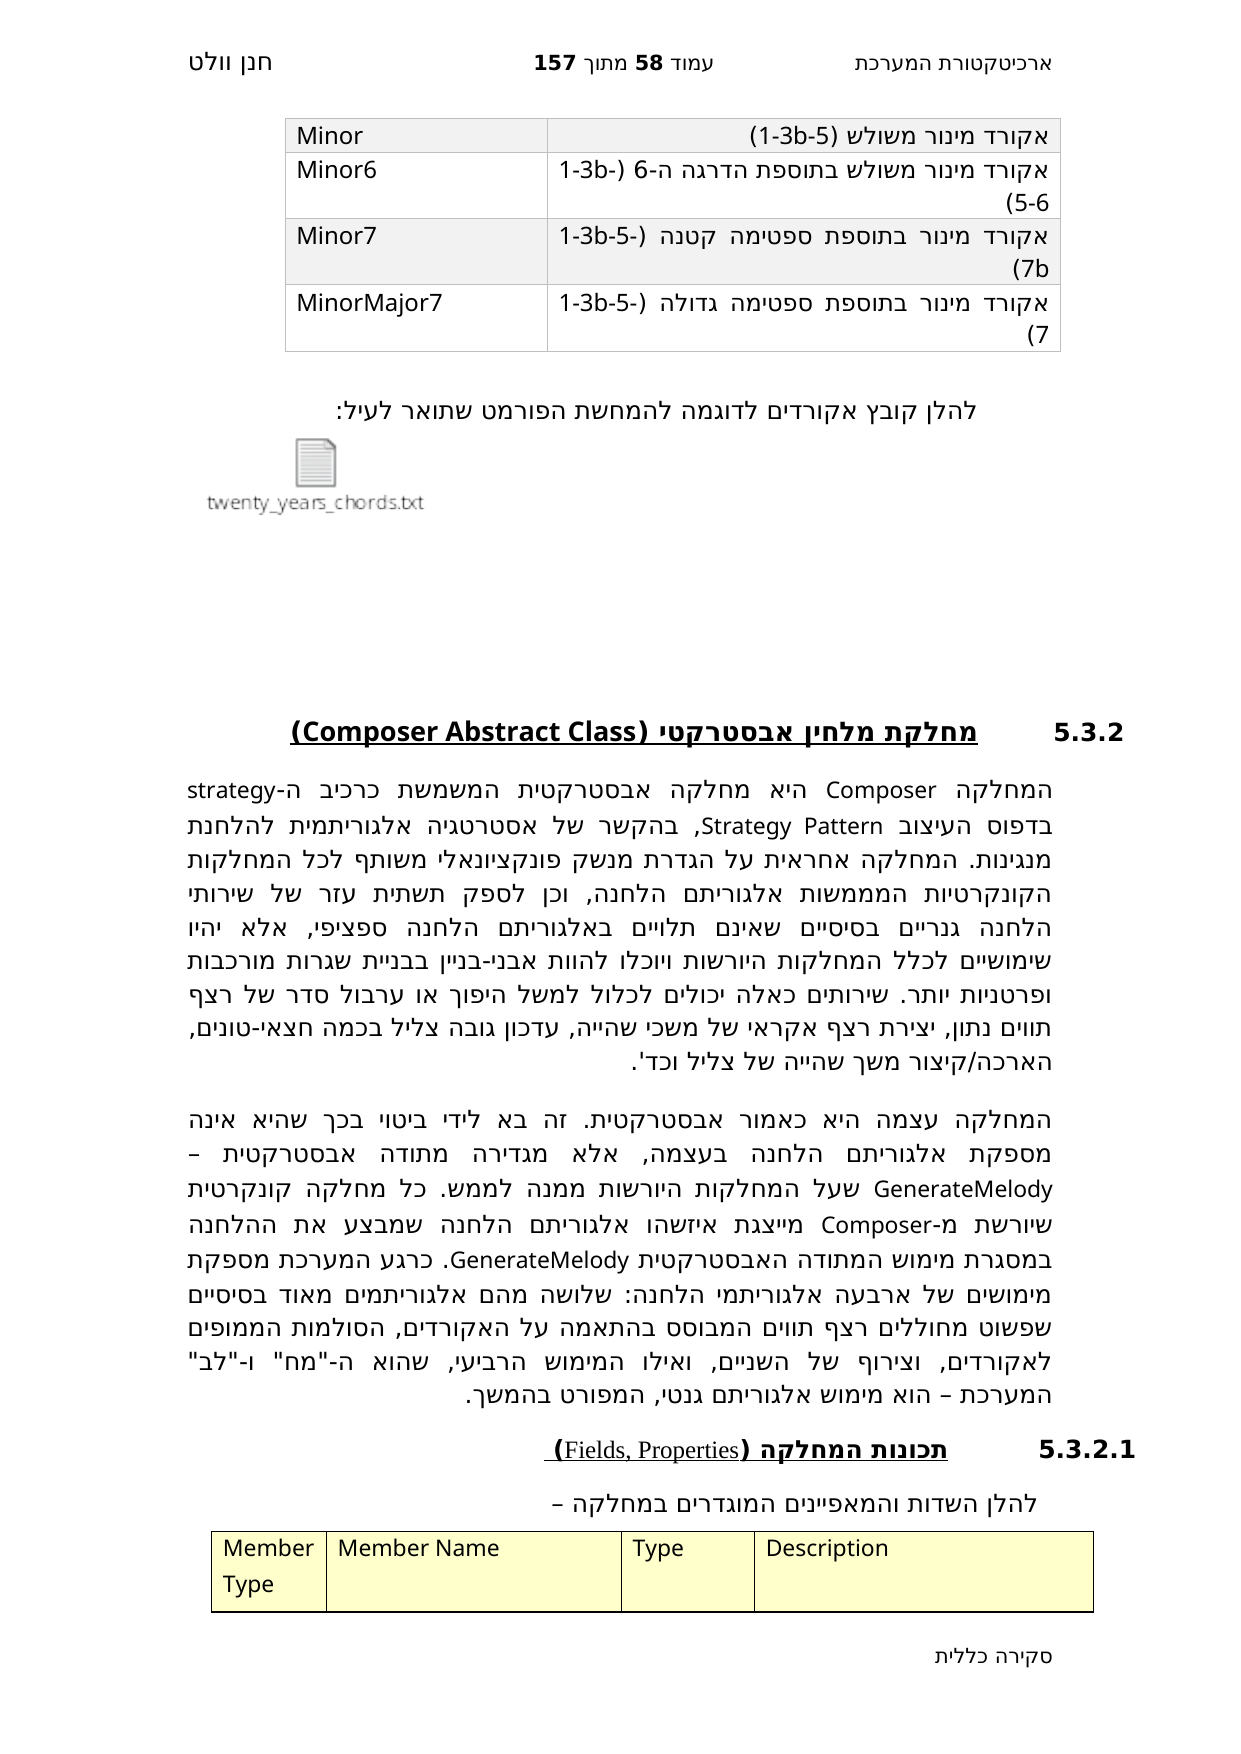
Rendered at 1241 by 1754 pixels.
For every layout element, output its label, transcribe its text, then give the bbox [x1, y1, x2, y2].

table_header Description [755, 1532, 1093, 1611]
subtitle מחלקת מלחין אבסטרקטי (Composer Abstract Class) [187, 713, 1053, 749]
table_cell אקורד מינור משולש בתוספת הדרגה ה-6 (1-3b-5-6) [548, 153, 1060, 218]
text להלן השדות והמאפיינים המוגדרים במחלקה – [187, 1489, 1053, 1518]
table_cell אקורד מינור משולש (1-3b-5) [548, 119, 1060, 152]
subtitle תכונות המחלקה (Fields, Properties) [187, 1435, 1038, 1464]
table_cell אקורד מינור בתוספת ספטימה קטנה (1-3b-5-7b) [548, 219, 1060, 284]
table_header Type [622, 1532, 754, 1611]
text המחלקה עצמה היא כאמור אבסטרקטית. זה בא לידי ביטוי בכך שהיא אינה מספקת אלגוריתם הלחנה בעצמה, אלא מגדירה מתודה אבסטרקטית – GenerateMelody שעל המחלקות היורשות ממנה לממש. כל מחלקה קונקרטית שיורשת מ-Composer מייצגת איזשהו אלגוריתם הלחנה שמבצע את ההלחנה במסגרת מימוש המתודה האבסטרקטית GenerateMelody. כרגע המערכת מספקת מימושים של ארבעה אלגוריתמי הלחנה: שלושה מהם אלגוריתמים מאוד בסיסיים שפשוט מחוללים רצף תווים המבוסס בהתאמה על האקורדים, הסולמות הממופים לאקורדים, וצירוף של השניים, ואילו המימוש הרביעי, שהוא ה-"מח" ו-"לב" המערכת – הוא מימוש אלגוריתם גנטי, המפורט בהמשך. [187, 1106, 1053, 1409]
table_cell אקורד מינור בתוספת ספטימה גדולה (1-3b-5-7) [548, 285, 1060, 351]
table_cell MinorMajor7 [286, 285, 547, 351]
table_cell Minor6 [286, 153, 547, 218]
text המחלקה Composer היא מחלקה אבסטרקטית המשמשת כרכיב ה-strategy בדפוס העיצוב Strategy Pattern, בהקשר של אסטרטגיה אלגוריתמית להלחנת מנגינות. המחלקה אחראית על הגדרת מנשק פונקציונאלי משותף לכל המחלקות הקונקרטיות המממשות אלגוריתם הלחנה, וכן לספק תשתית עזר של שירותי הלחנה גנריים בסיסיים שאינם תלויים באלגוריתם הלחנה ספציפי, אלא יהיו שימושיים לכלל המחלקות היורשות ויוכלו להוות אבני-בניין בבניית שגרות מורכבות ופרטניות יותר. שירותים כאלה יכולים לכלול למשל היפוך או ערבול סדר של רצף תווים נתון, יצירת רצף אקראי של משכי שהייה, עדכון גובה צליל בכמה חצאי-טונים, הארכה/קיצור משך שהייה של צליל וכד'. [187, 774, 1053, 1076]
table_header Member Type [212, 1532, 326, 1611]
text להלן קובץ אקורדים לדוגמה להמחשת הפורמט שתואר לעיל: [187, 396, 1053, 425]
table_cell Minor [286, 119, 547, 152]
table_cell Minor7 [286, 219, 547, 284]
table_header Member Name [327, 1532, 621, 1611]
